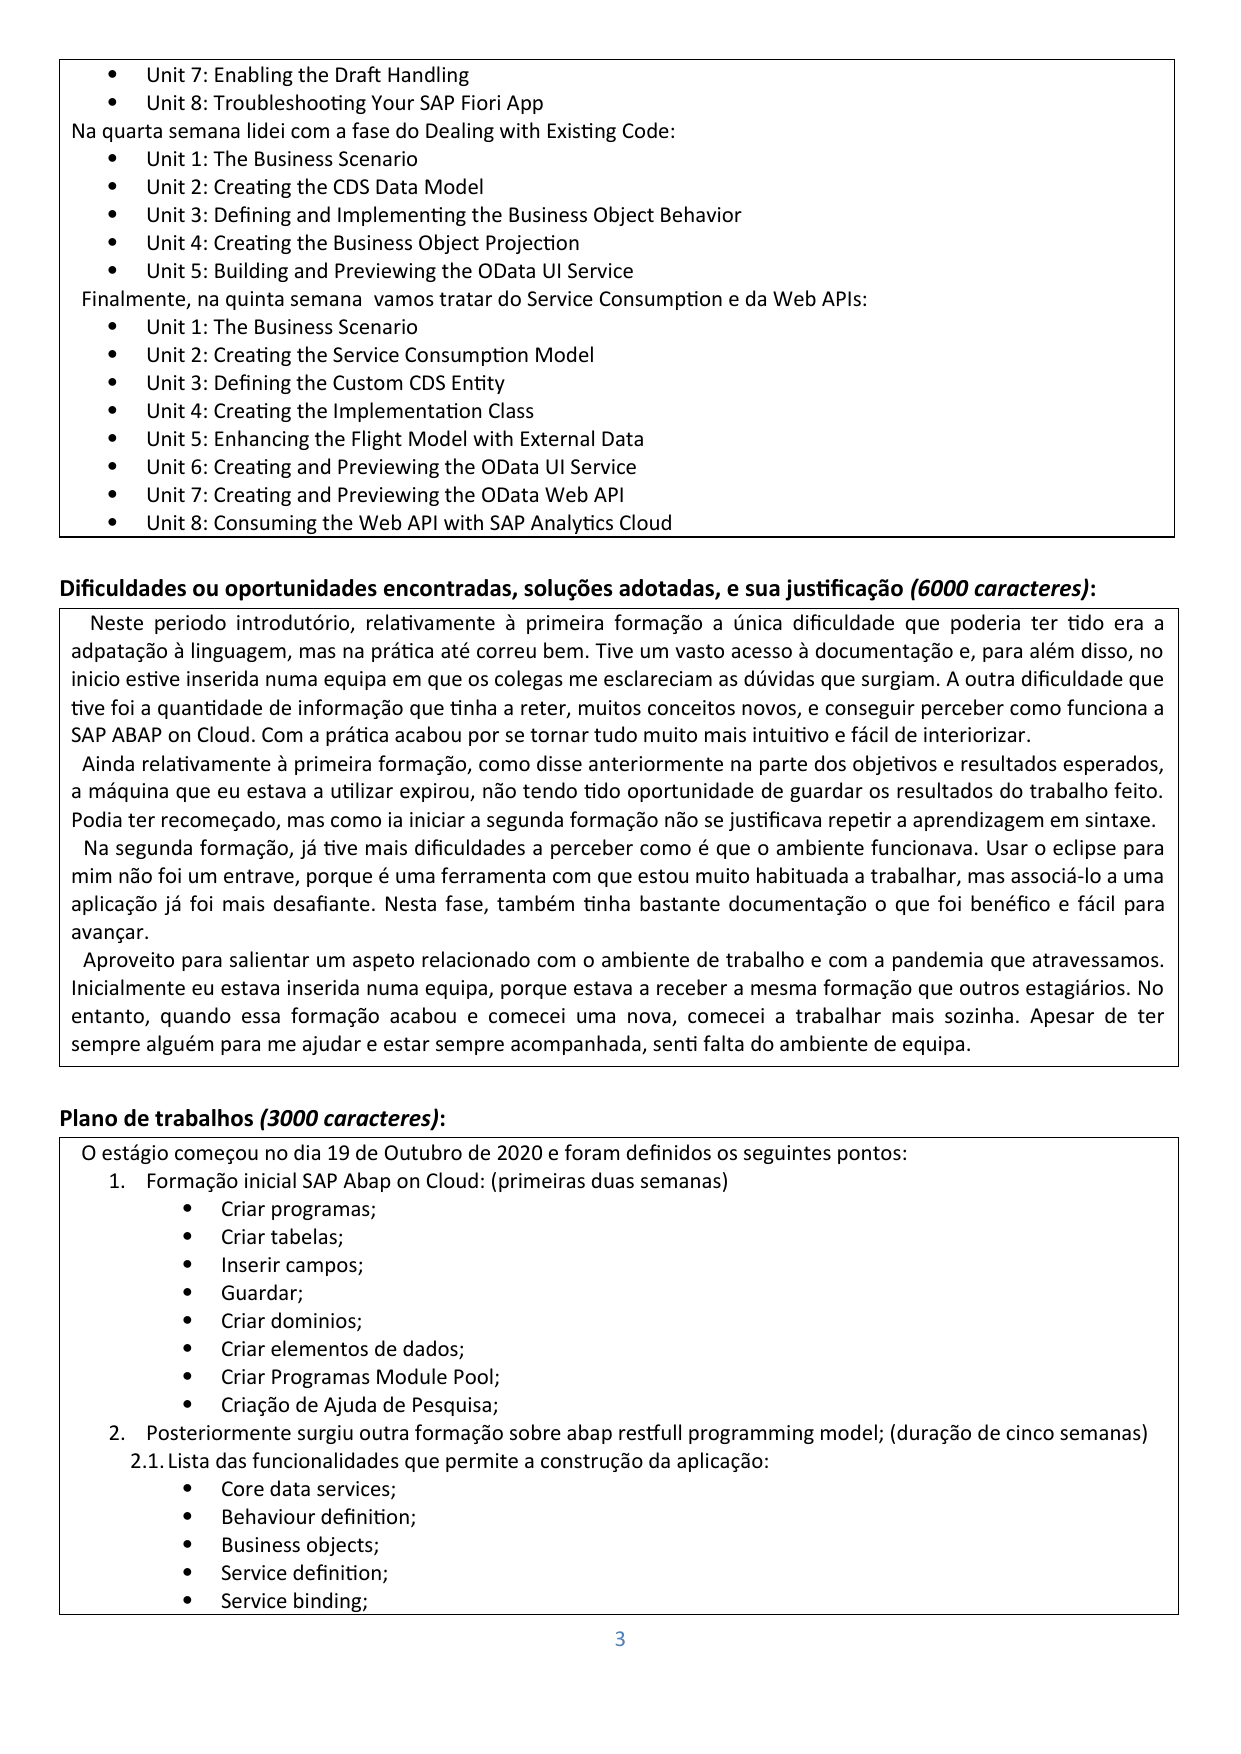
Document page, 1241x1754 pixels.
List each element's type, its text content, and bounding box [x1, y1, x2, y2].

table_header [60, 60, 1174, 536]
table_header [60, 1138, 1178, 1614]
text Dificuldades ou oportunidades encontradas, soluções adotadas, e sua justificação (6000 caracteres): [59, 572, 1181, 603]
text Plano de trabalhos (3000 caracteres): [59, 1102, 1181, 1132]
table_header Neste periodo introdutório, relativamente à primeira formação a única dificuldade que poderia ter tido era a adpatação à linguagem, mas na prática até correu bem. Tive um vasto acesso à documentação e, para além disso, no inicio estive inserida numa equipa em que os colegas me esclareciam as dúvidas que surgiam. A outra dificuldade que tive foi a quantidade de informação que tinha a reter, muitos conceitos novos, e conseguir perceber como funciona a SAP ABAP on Cloud. Com a prática acabou por se tornar tudo muito mais intuitivo e fácil de interiorizar. Ainda relativamente à primeira formação, como disse anteriormente na parte dos objetivos e resultados esperados, a máquina que eu estava a utilizar expirou, não tendo tido oportunidade de guardar os resultados do trabalho feito. Podia ter recomeçado, mas como ia iniciar a segunda formação não se justificava repetir a aprendizagem em sintaxe. Na segunda formação, já tive mais dificuldades a perceber como é que o ambiente funcionava. Usar o eclipse para mim não foi um entrave, porque é uma ferramenta com que estou muito habituada a trabalhar, mas associá-lo a uma aplicação já foi mais desafiante. Nesta fase, também tinha bastante documentação o que foi benéfico e fácil para avançar. Aproveito para salientar um aspeto relacionado com o ambiente de trabalho e com a pandemia que atravessamos. Inicialmente eu estava inserida numa equipa, porque estava a receber a mesma formação que outros estagiários. No entanto, quando essa formação acabou e comecei uma nova, comecei a trabalhar mais sozinha. Apesar de ter sempre alguém para me ajudar e estar sempre acompanhada, senti falta do ambiente de equipa. [60, 609, 1178, 1066]
